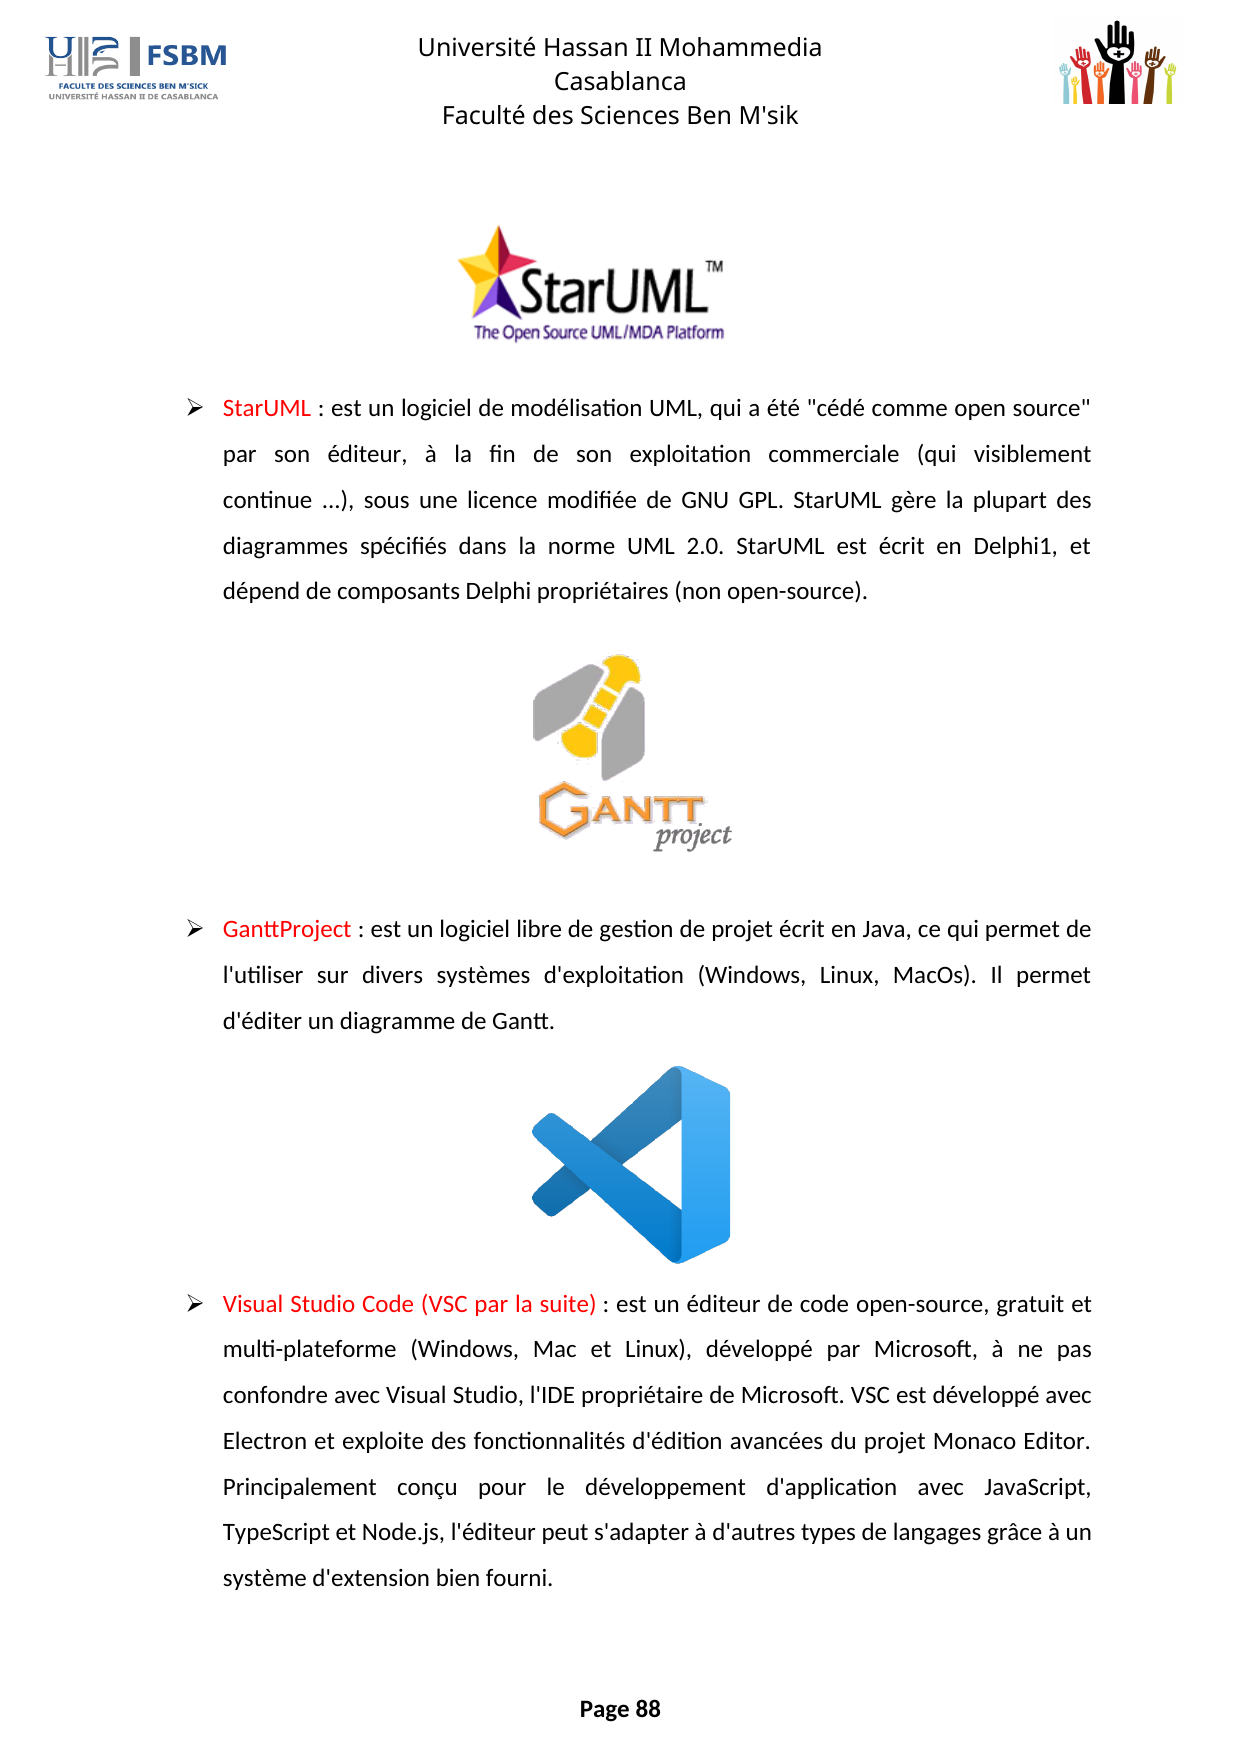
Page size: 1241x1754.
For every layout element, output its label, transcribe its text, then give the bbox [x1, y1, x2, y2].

picture [532, 647, 743, 857]
picture [1054, 17, 1185, 104]
picture [452, 178, 734, 393]
list GanttProject : est un logiciel libre de gestion de projet écrit en Java, ce qui permet de l'utiliser sur divers systèmes d'exploitation (Windows, Linux, MacOs). Il permet d'éditer un diagramme de Gantt. [185, 913, 1093, 1035]
list StarUML : est un logiciel de modélisation UML, qui a été "cédé comme open source" par son éditeur, à la fin de son exploitation commerciale (qui visiblement continue ...), sous une licence modifiée de GNU GPL. StarUML gère la plupart des diagrammes spécifiés dans la norme UML 2.0. StarUML est écrit en Delphi1, et dépend de composants Delphi propriétaires (non open-source). [185, 393, 1093, 606]
list Visual Studio Code (VSC par la suite) : est un éditeur de code open-source, gratuit et multi-plateforme (Windows, Mac et Linux), développé par Microsoft, à ne pas confondre avec Visual Studio, l'IDE propriétaire de Microsoft. VSC est développé avec Electron et exploite des fonctionnalités d'édition avancées du projet Monaco Editor. Principalement conçu pour le développement d'application avec JavaScript, TypeScript et Node.js, l'éditeur peut s'adapter à d'autres types de langages grâce à un système d'extension bien fourni. [185, 1288, 1093, 1593]
picture [33, 32, 234, 104]
picture [532, 1065, 731, 1264]
